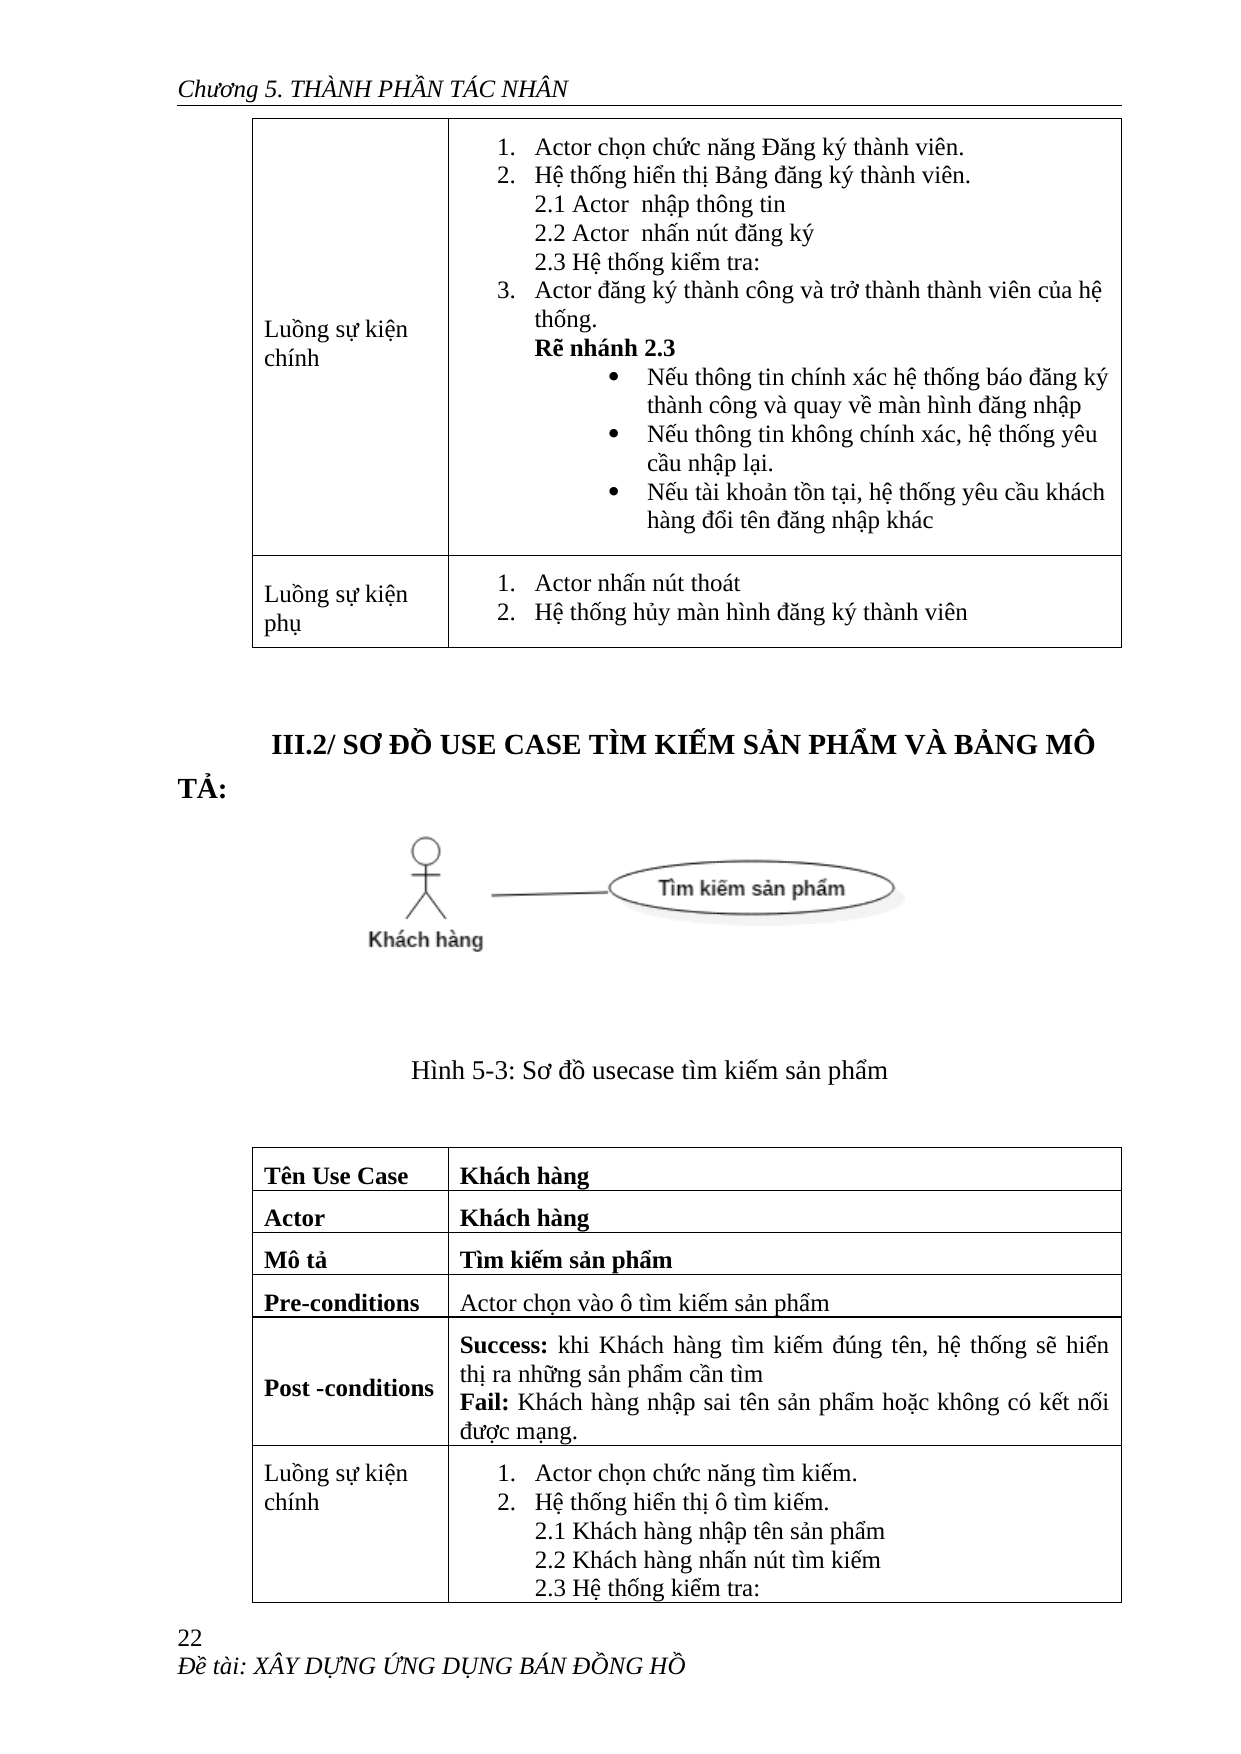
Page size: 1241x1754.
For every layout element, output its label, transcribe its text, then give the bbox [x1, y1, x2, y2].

table_cell Luồng sự kiện chính [253, 119, 448, 555]
text III.2/ SƠ ĐỒ USE CASE TÌM KIẾM SẢN PHẨM VÀ BẢNG MÔ TẢ: [177, 727, 1122, 804]
table_cell Actor [253, 1191, 448, 1232]
table_cell Luồng sự kiện phụ [253, 556, 448, 647]
table_header Tên Use Case [253, 1148, 448, 1189]
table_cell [449, 1446, 1121, 1602]
table_cell Khách hàng [449, 1191, 1121, 1232]
table_header Khách hàng [449, 1148, 1121, 1189]
table_cell Tìm kiếm sản phẩm [449, 1233, 1121, 1274]
table_cell Mô tả [253, 1233, 448, 1274]
table_cell Pre-conditions [253, 1275, 448, 1316]
table_cell Actor nhấn nút thoát Hệ thống hủy màn hình đăng ký thành viên [449, 556, 1121, 647]
table_cell Post -conditions [253, 1318, 448, 1445]
table_cell Actor chọn chức năng Đăng ký thành viên. Hệ thống hiển thị Bảng đăng ký thành viên. 2.1 Actor nhập thông tin 2.2 Actor nhấn nút đăng ký 2.3 Hệ thống kiểm tra: Actor đăng ký thành công và trở thành thành viên của hệ thống. Rẽ nhánh 2.3 Nếu thông tin chính xác hệ thống báo đăng ký thành công và quay về màn hình đăng nhập Nếu thông tin không chính xác, hệ thống yêu cầu nhập lại. Nếu tài khoản tồn tại, hệ thống yêu cầu khách hàng đổi tên đăng nhập khác [449, 119, 1121, 555]
picture [346, 822, 956, 1022]
table_cell Luồng sự kiện chính [253, 1446, 448, 1602]
table_cell Success: khi Khách hàng tìm kiếm đúng tên, hệ thống sẽ hiển thị ra những sản phẩm cần tìm Fail: Khách hàng nhập sai tên sản phẩm hoặc không có kết nối được mạng. [449, 1318, 1121, 1445]
table_cell Actor chọn vào ô tìm kiếm sản phẩm [449, 1275, 1121, 1316]
